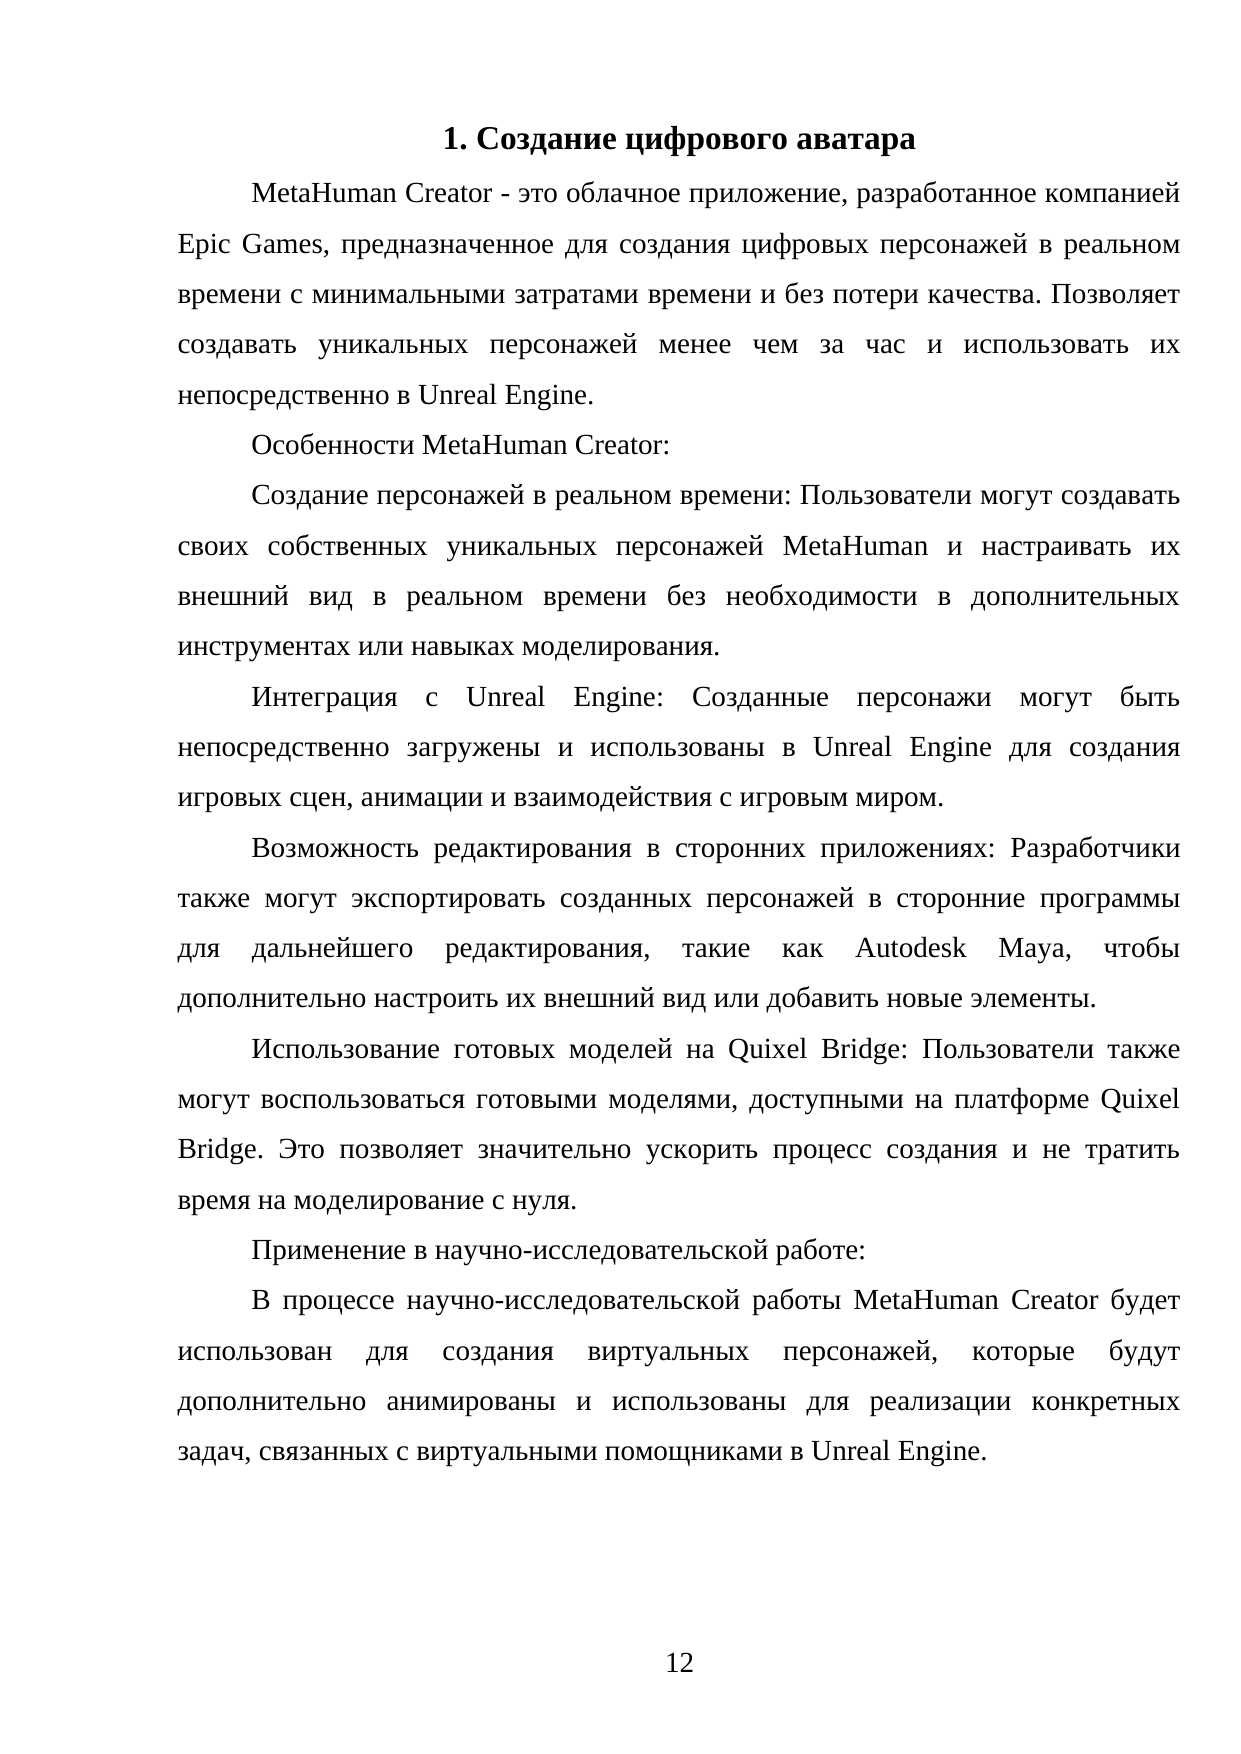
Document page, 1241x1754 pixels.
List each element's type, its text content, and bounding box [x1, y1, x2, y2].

text Интеграция с Unreal Engine: Созданные персонажи могут быть непосредственно загружены и использованы в Unreal Engine для создания игровых сцен, анимации и взаимодействия с игровым миром. [177, 679, 1181, 813]
text Применение в научно-исследовательской работе: [177, 1232, 1181, 1266]
text Возможность редактирования в сторонних приложениях: Разработчики также могут экспортировать созданных персонажей в сторонние программы для дальнейшего редактирования, такие как Autodesk Maya, чтобы дополнительно настроить их внешний вид или добавить новые элементы. [177, 830, 1181, 1014]
text Создание персонажей в реальном времени: Пользователи могут создавать своих собственных уникальных персонажей MetaHuman и настраивать их внешний вид в реальном времени без необходимости в дополнительных инструментах или навыках моделирования. [177, 477, 1181, 662]
text В процессе научно-исследовательской работы MetaHuman Creator будет использован для создания виртуальных персонажей, которые будут дополнительно анимированы и использованы для реализации конкретных задач, связанных с виртуальными помощниками в Unreal Engine. [177, 1282, 1181, 1467]
text Использование готовых моделей на Quixel Bridge: Пользователи также могут воспользоваться готовыми моделями, доступными на платформе Quixel Bridge. Это позволяет значительно ускорить процесс создания и не тратить время на моделирование с нуля. [177, 1031, 1181, 1215]
text MetaHuman Creator - это облачное приложение, разработанное компанией Epic Games, предназначенное для создания цифровых персонажей в реальном времени с минимальными затратами времени и без потери качества. Позволяет создавать уникальных персонажей менее чем за час и использовать их непосредственно в Unreal Engine. [177, 176, 1181, 410]
text Особенности MetaHuman Creator: [177, 427, 1181, 461]
text 1. Создание цифрового аватара [177, 118, 1181, 156]
